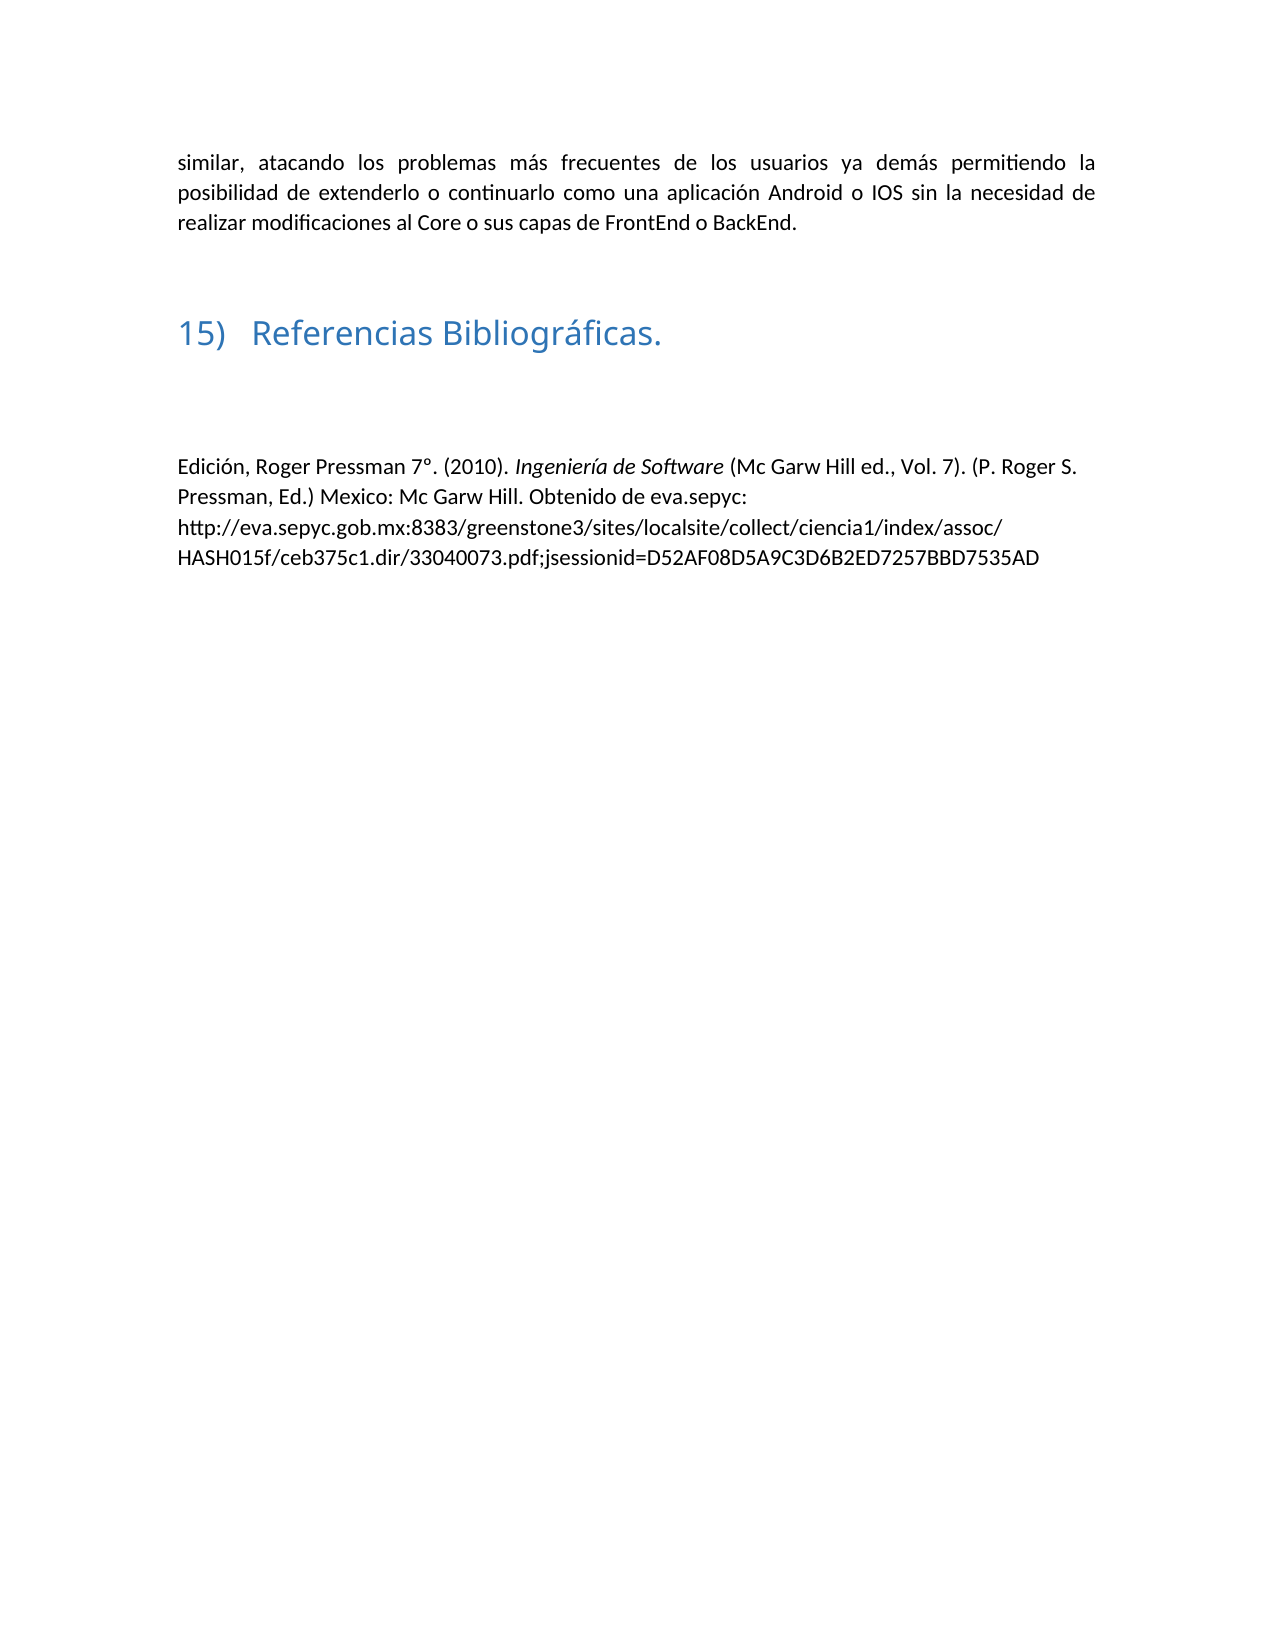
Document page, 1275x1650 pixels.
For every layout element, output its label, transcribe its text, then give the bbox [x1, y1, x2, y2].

subtitle Referencias Bibliográficas. [177, 310, 1098, 356]
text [177, 148, 1098, 236]
